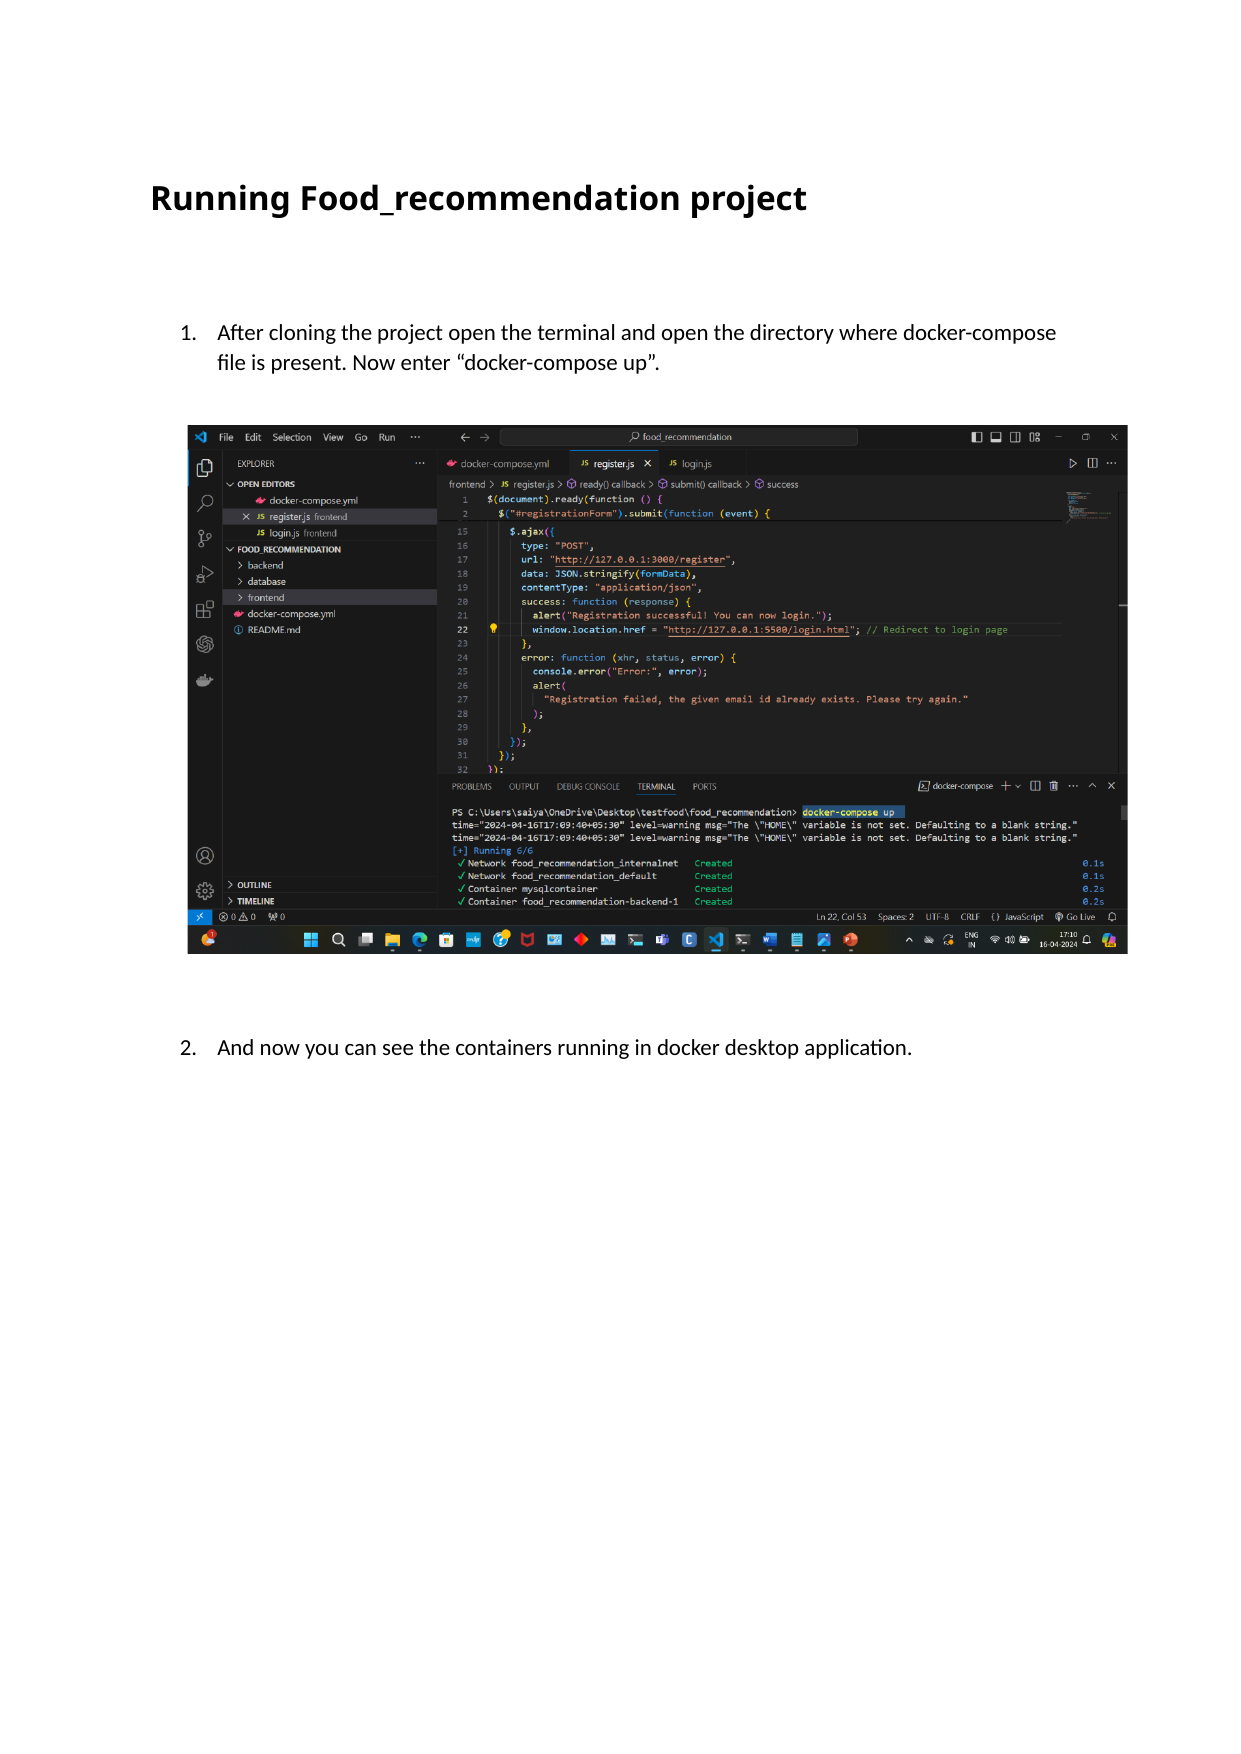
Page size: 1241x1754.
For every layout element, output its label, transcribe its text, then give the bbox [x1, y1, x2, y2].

list After cloning the project open the terminal and open the directory where docker-compose file is present. Now enter “docker-compose up”. [179, 318, 1090, 376]
picture [187, 425, 1128, 954]
subtitle Running Food_recommendation project [150, 175, 1090, 220]
list And now you can see the containers running in docker desktop application. [179, 1033, 1090, 1061]
